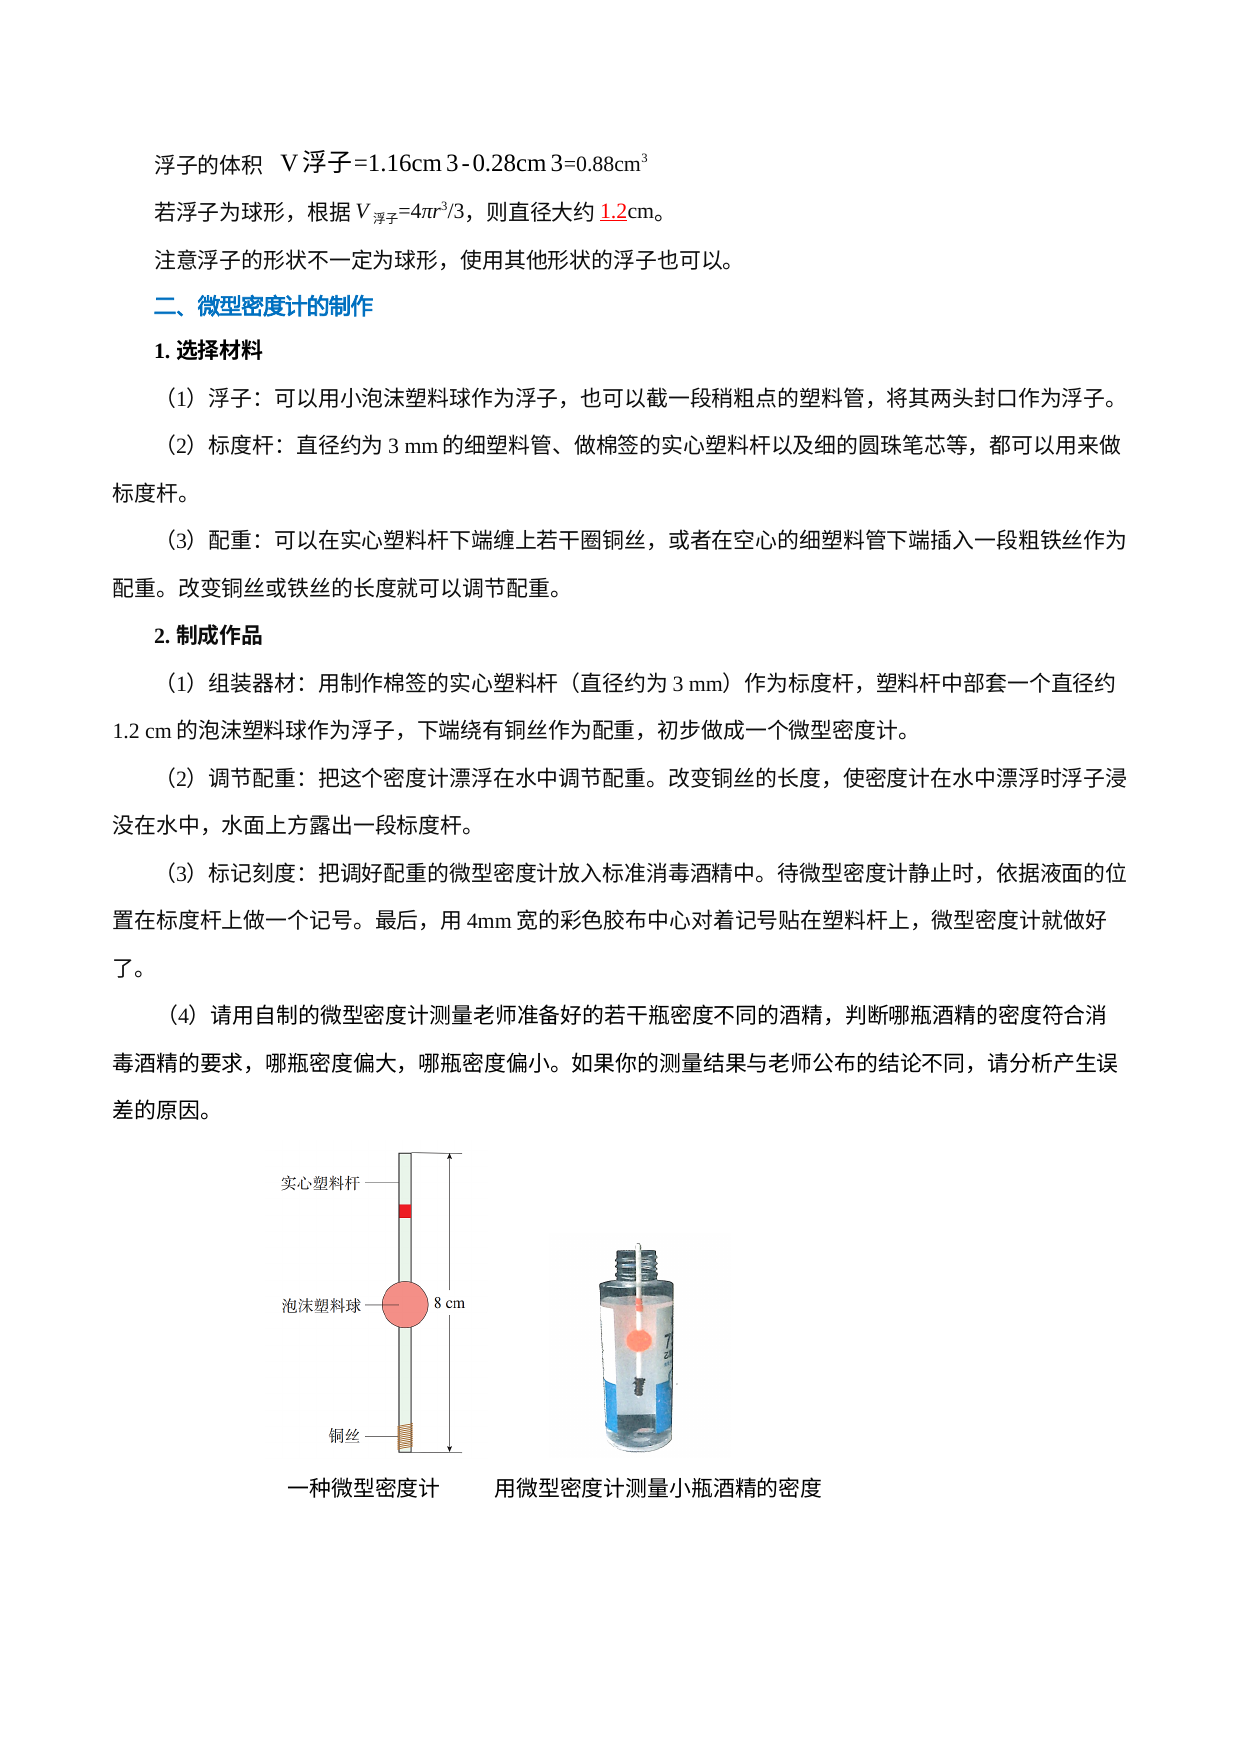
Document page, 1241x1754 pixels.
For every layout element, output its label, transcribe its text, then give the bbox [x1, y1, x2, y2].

picture [265, 1140, 489, 1459]
text 二、微型密度计的制作 [112, 290, 1128, 319]
text （1）组装器材：用制作棉签的实心塑料杆（直径约为3 mm）作为标度杆，塑料杆中部套一个直径约1.2 cm的泡沫塑料球作为浮子，下端绕有铜丝作为配重，初步做成一个微型密度计。 [112, 666, 1128, 745]
text 若浮子为球形，根据V浮子=4πr3/3，则直径大约1.2cm。 [112, 195, 1128, 227]
text 浮子的体积=0.88cm3 [112, 148, 1128, 179]
text （2）调节配重：把这个密度计漂浮在水中调节配重。改变铜丝的长度，使密度计在水中漂浮时浮子浸没在水中，水面上方露出一段标度杆。 [112, 761, 1128, 840]
text （1）浮子：可以用小泡沫塑料球作为浮子，也可以截一段稍粗点的塑料管，将其两头封口作为浮子。 [112, 381, 1128, 413]
text 2. 制成作品 [112, 618, 1128, 650]
text 注意浮子的形状不一定为球形，使用其他形状的浮子也可以。 [112, 243, 1128, 274]
text 1. 选择材料 [112, 333, 1128, 365]
text （3）配重：可以在实心塑料杆下端缠上若干圈铜丝，或者在空心的细塑料管下端插入一段粗铁丝作为配重。改变铜丝或铁丝的长度就可以调节配重。 [112, 523, 1128, 603]
text 一种微型密度计 用微型密度计测量小瓶酒精的密度 [112, 1471, 1128, 1502]
text （2）标度杆：直径约为3 mm的细塑料管、做棉签的实心塑料杆以及细的圆珠笔芯等，都可以用来做标度杆。 [112, 428, 1128, 508]
text （3）标记刻度：把调好配重的微型密度计放入标准消毒酒精中。待微型密度计静止时，依据液面的位置在标度杆上做一个记号。最后，用4mm宽的彩色胶布中心对着记号贴在塑料杆上，微型密度计就做好了。 [112, 856, 1128, 983]
text （4）请用自制的微型密度计测量老师准备好的若干瓶密度不同的酒精，判断哪瓶酒精的密度符合消毒酒精的要求，哪瓶密度偏大，哪瓶密度偏小。如果你的测量结果与老师公布的结论不同，请分析产生误差的原因。 [112, 998, 1128, 1125]
picture [548, 1233, 731, 1458]
